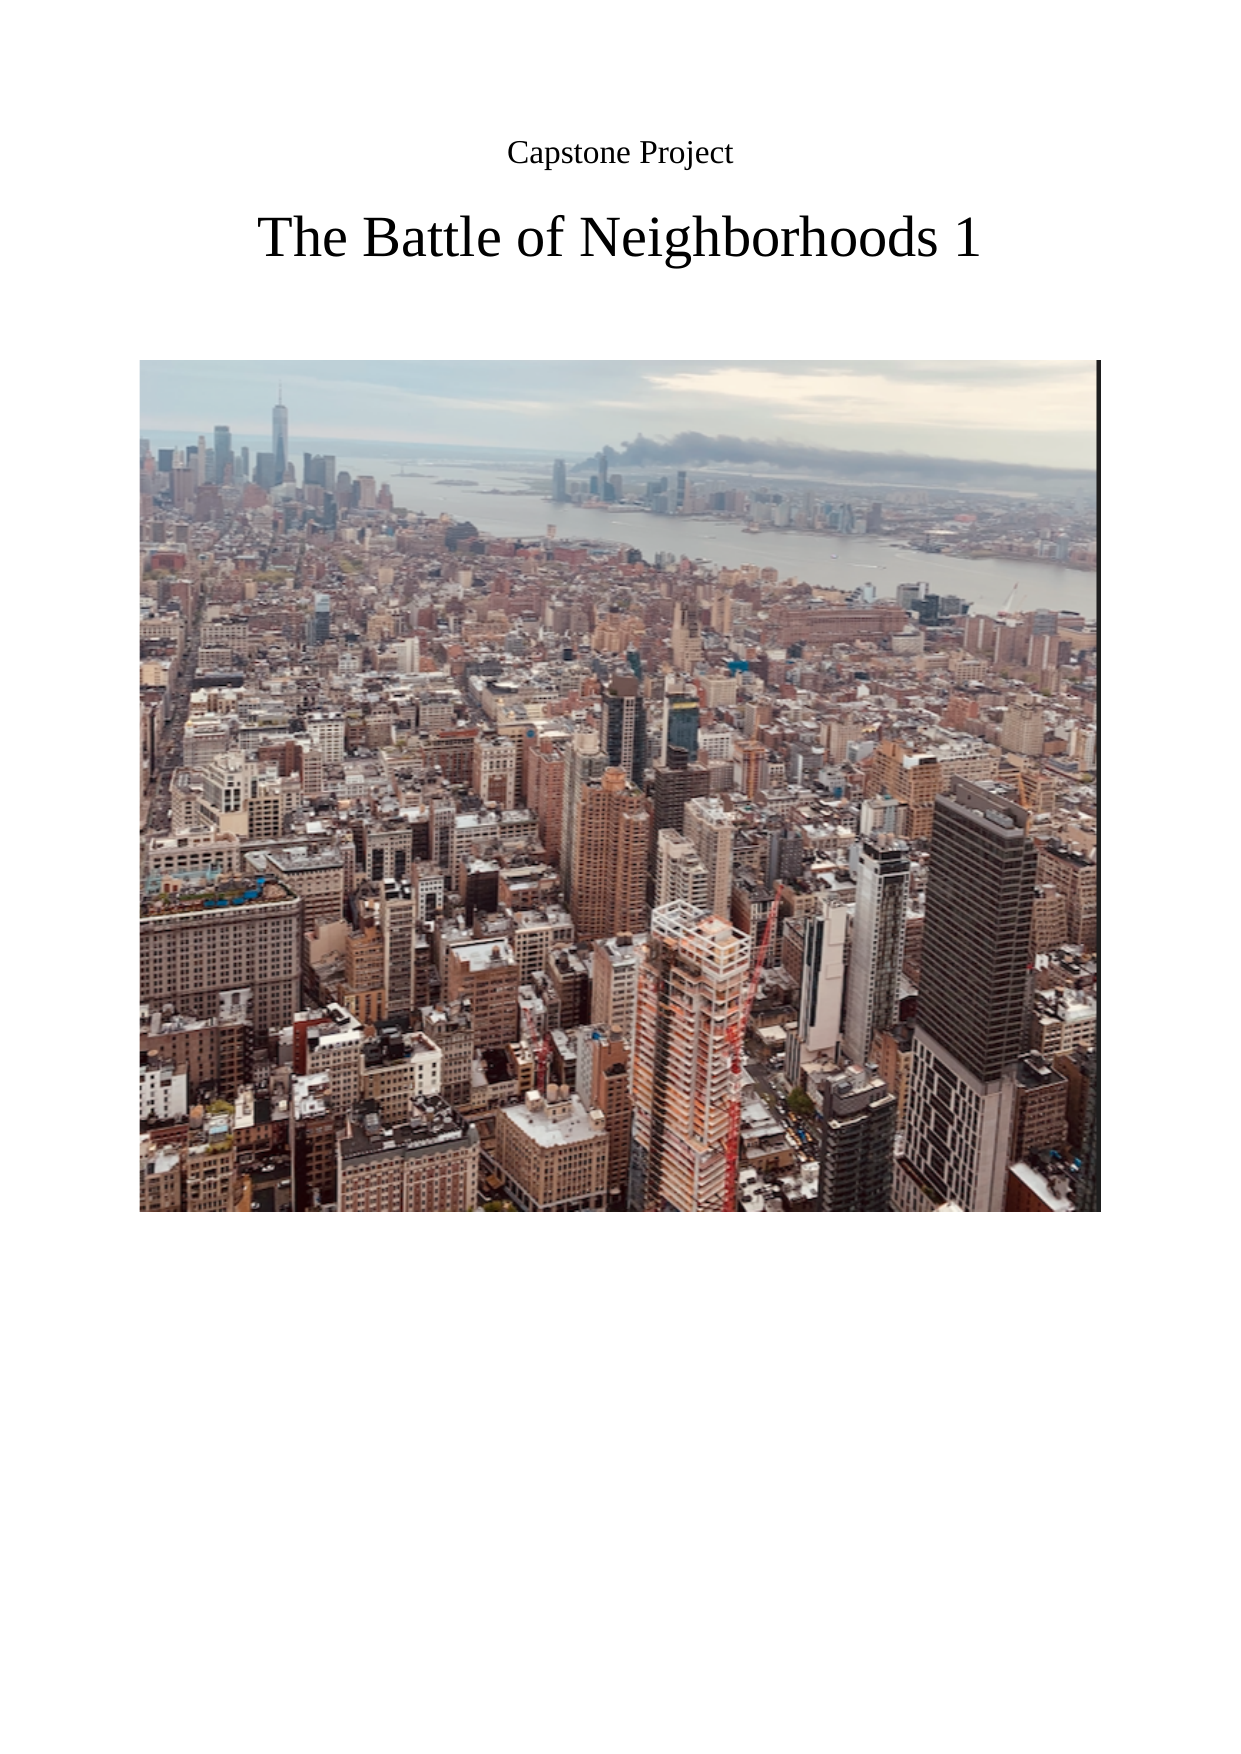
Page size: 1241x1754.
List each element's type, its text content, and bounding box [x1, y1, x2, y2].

title The Battle of Neighborhoods 1 [139, 202, 1101, 269]
picture [139, 360, 1101, 1212]
subtitle Capstone Project [139, 132, 1101, 170]
